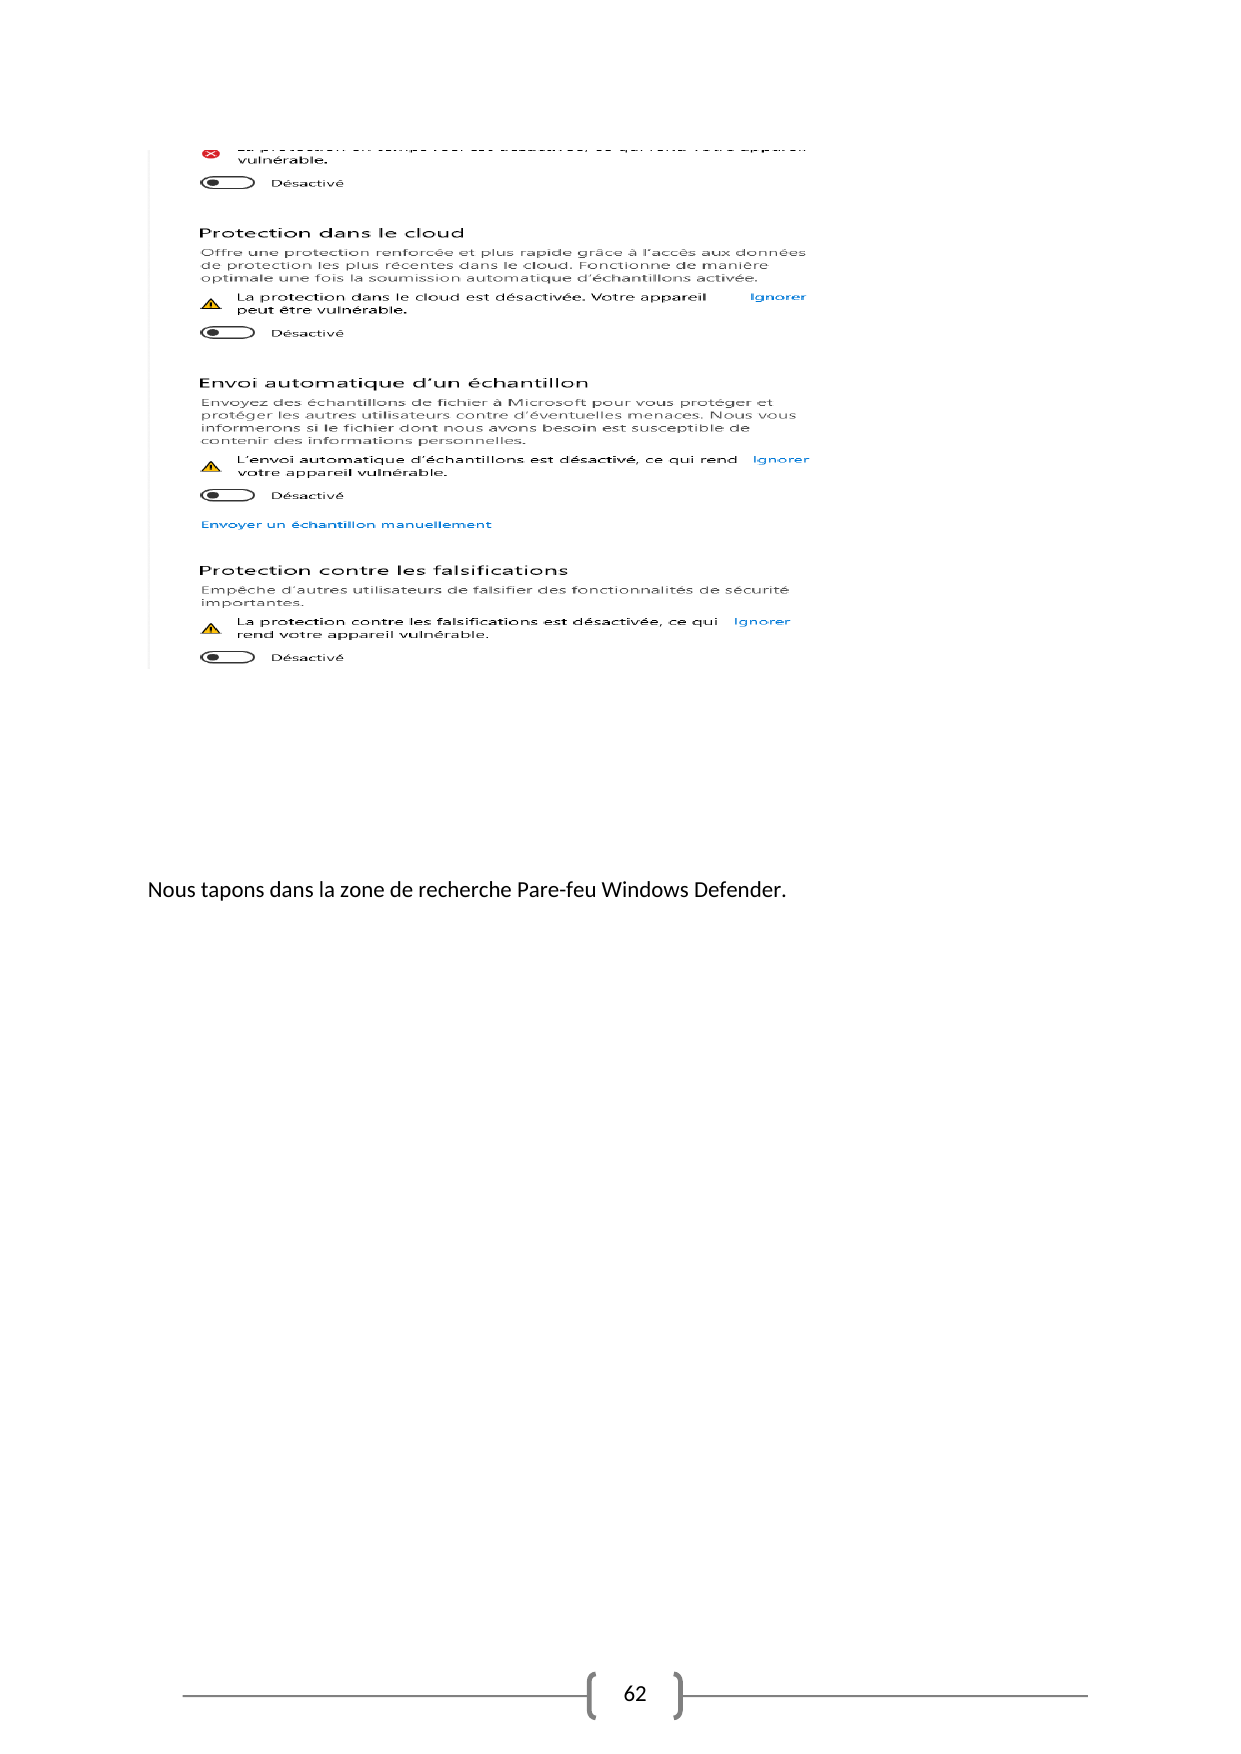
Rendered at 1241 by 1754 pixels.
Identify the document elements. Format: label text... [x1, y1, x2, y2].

picture [147, 144, 903, 669]
text Nous tapons dans la zone de recherche Pare-feu Windows Defender. [148, 875, 1093, 903]
